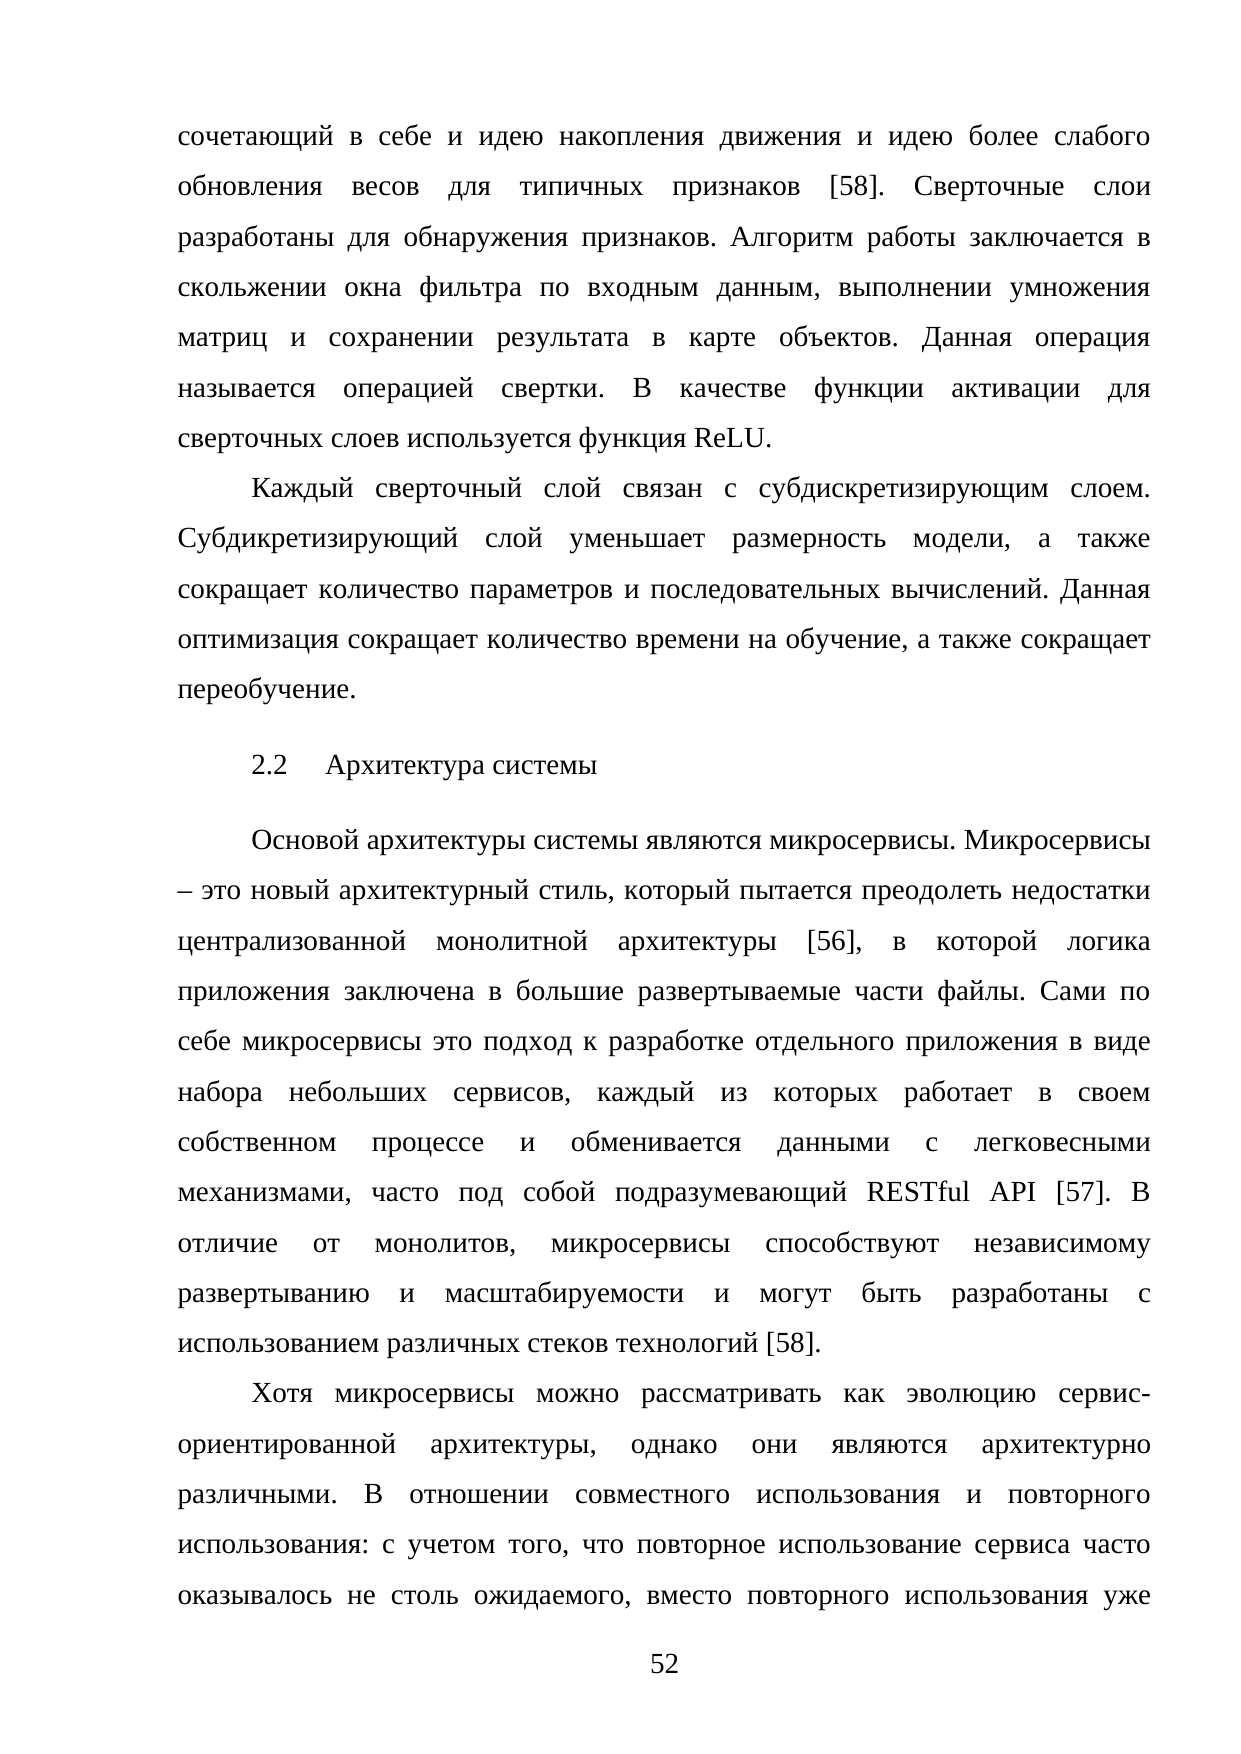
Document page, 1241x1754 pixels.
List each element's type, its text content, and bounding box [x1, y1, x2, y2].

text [177, 1376, 1152, 1610]
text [177, 118, 1152, 453]
text Основой архитектуры системы являются микросервисы. Микросервисы – это новый архитектурный стиль, который пытается преодолеть недостатки централизованной монолитной архитектуры [56], в которой логика приложения заключена в большие развертываемые части файлы. Сами по себе микросервисы это подход к разработке отдельного приложения в виде набора небольших сервисов, каждый из которых работает в своем собственном процессе и обменивается данными с легковесными механизмами, часто под собой подразумевающий RESTful API [57]. В отличие от монолитов, микросервисы способствуют независимому развертыванию и масштабируемости и могут быть разработаны с использованием различных стеков технологий [58]. [177, 822, 1152, 1359]
text Каждый сверточный слой связан с субдискретизирующим слоем. Субдикретизирующий слой уменьшает размерность модели, а также сокращает количество параметров и последовательных вычислений. Данная оптимизация сокращает количество времени на обучение, а также сокращает переобучение. [177, 470, 1152, 705]
list Архитектура системы [251, 747, 1152, 780]
